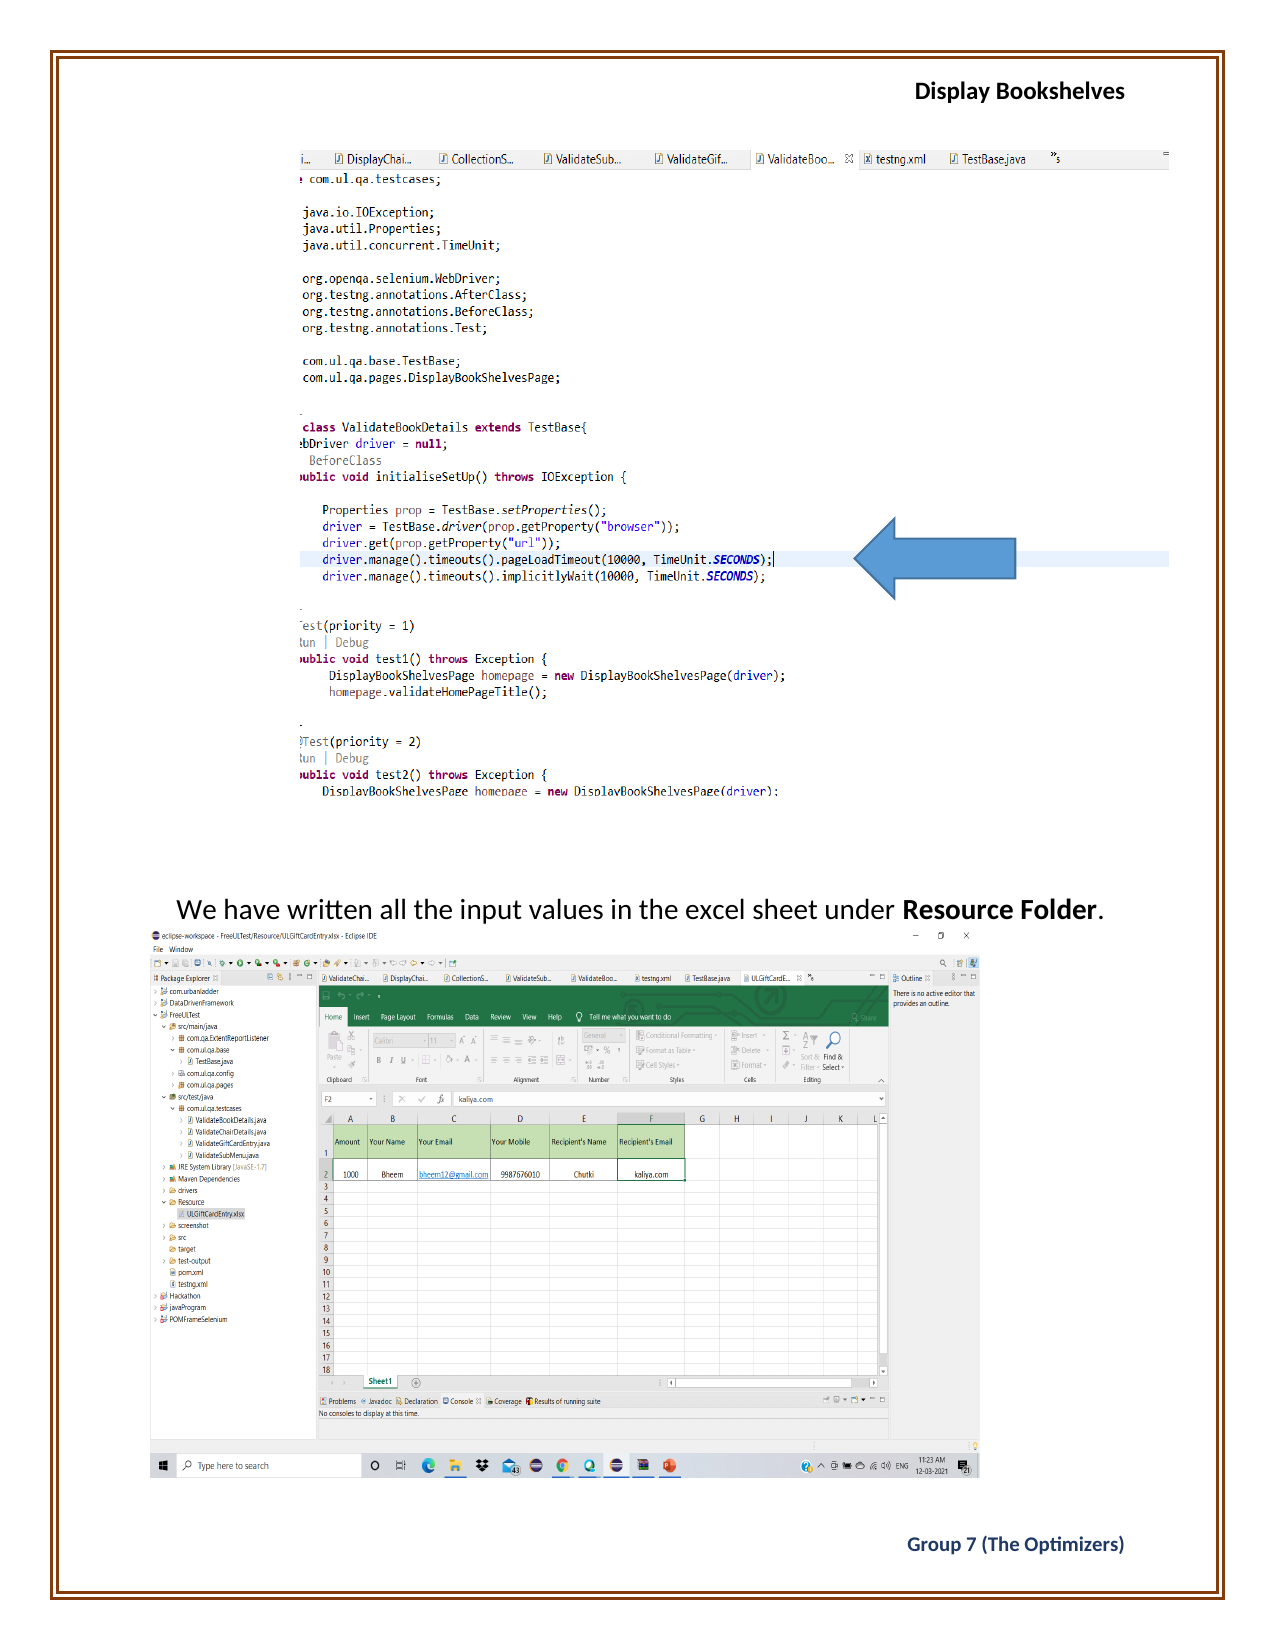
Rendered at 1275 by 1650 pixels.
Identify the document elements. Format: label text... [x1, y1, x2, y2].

picture [150, 929, 980, 1478]
picture [300, 150, 1169, 796]
